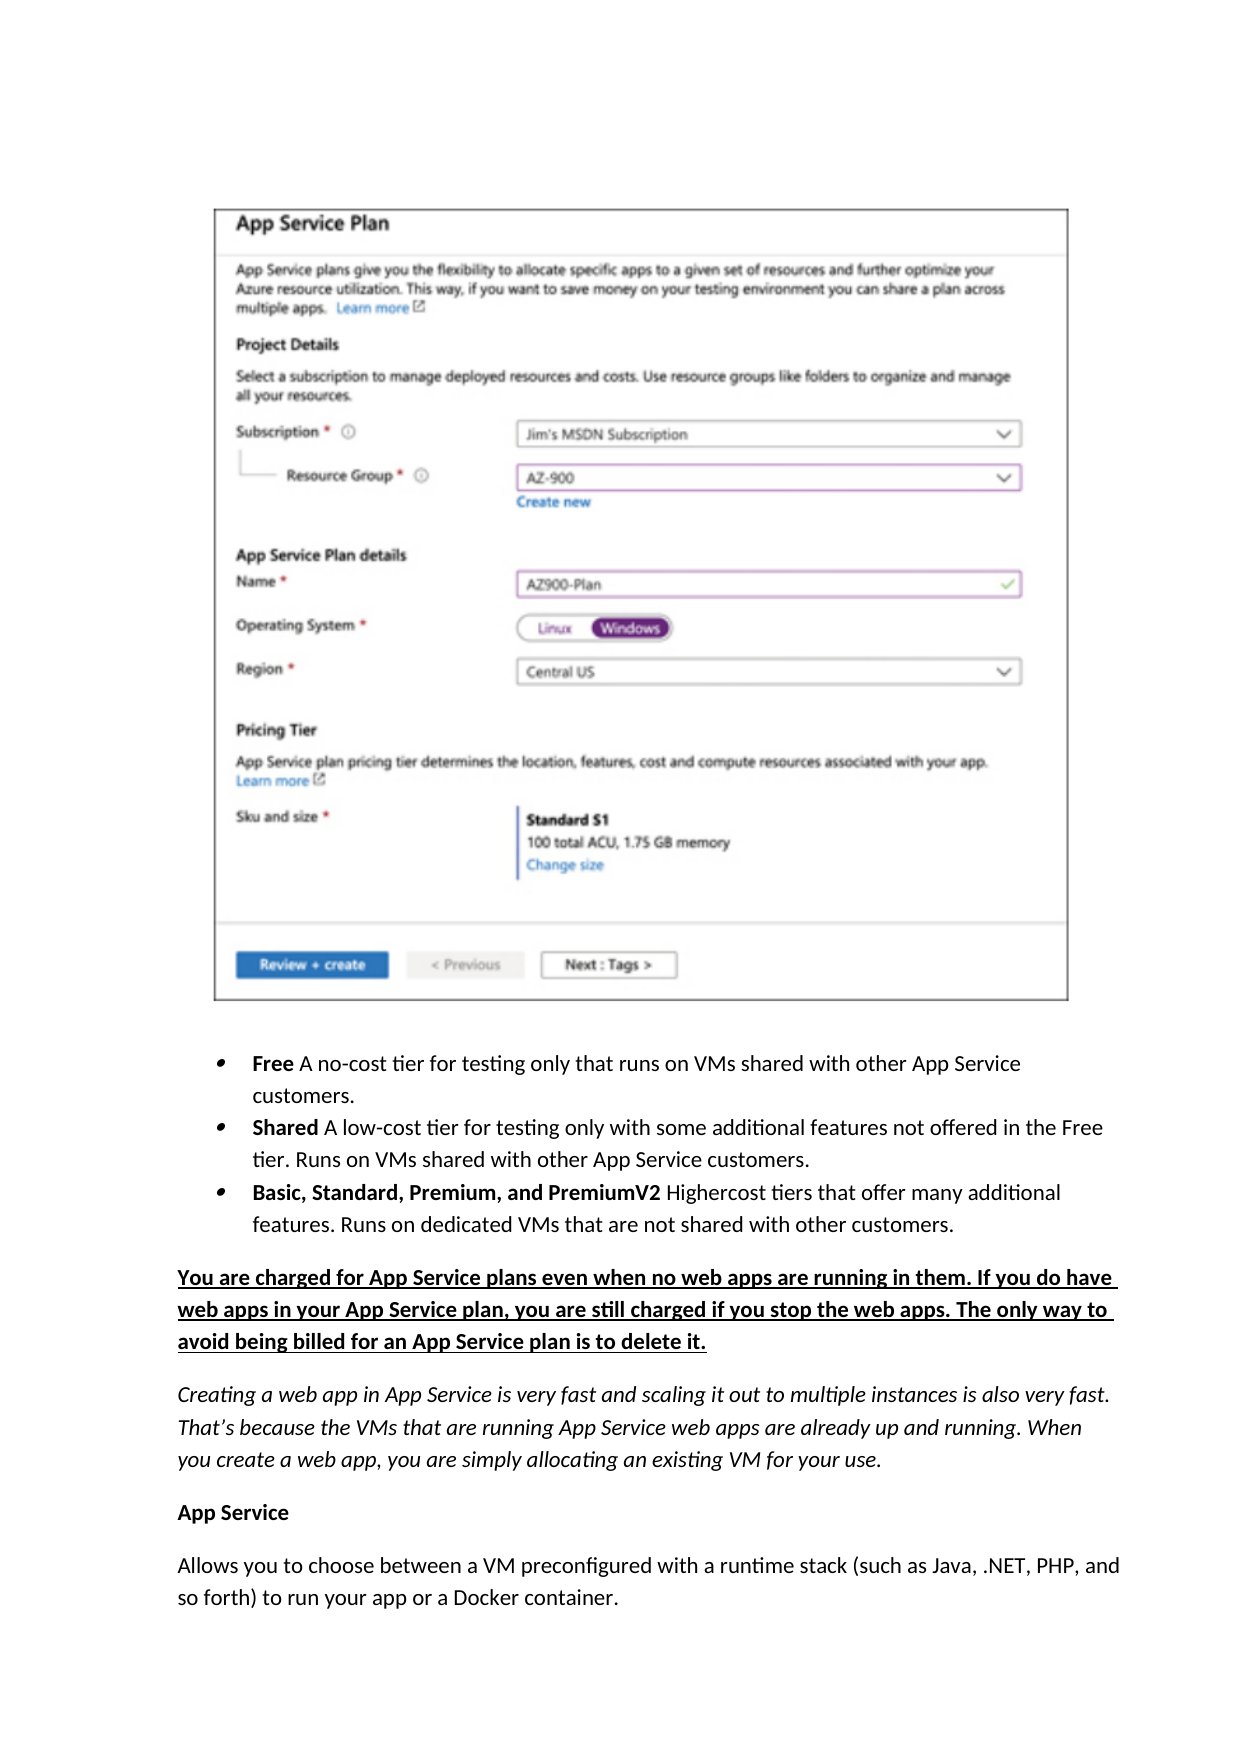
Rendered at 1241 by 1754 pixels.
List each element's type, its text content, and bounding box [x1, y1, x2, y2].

text You are charged for App Service plans even when no web apps are running in them. If you do have web apps in your App Service plan, you are still charged if you stop the web apps. The only way to avoid being billed for an App Service plan is to delete it. [177, 1263, 1122, 1355]
list Basic, Standard, Premium, and PremiumV2 Highercost tiers that offer many additional features. Runs on dedicated VMs that are not shared with other customers. [215, 1178, 1122, 1238]
list Shared A low-cost tier for testing only with some additional features not offered in the Free tier. Runs on VMs shared with other App Service customers. [215, 1113, 1122, 1174]
text Allows you to choose between a VM preconfigured with a runtime stack (such as Java, .NET, PHP, and so forth) to run your app or a Docker container. [177, 1551, 1122, 1611]
text Creating a web app in App Service is very fast and scaling it out to multiple instances is also very fast. That’s because the VMs that are running App Service web apps are already up and running. When you create a web app, you are simply allocating an existing VM for your use. [177, 1380, 1122, 1473]
list Free A no-cost tier for testing only that runs on VMs shared with other App Service customers. [215, 1049, 1122, 1109]
picture [177, 177, 1098, 1024]
text App Service [177, 1498, 1122, 1526]
